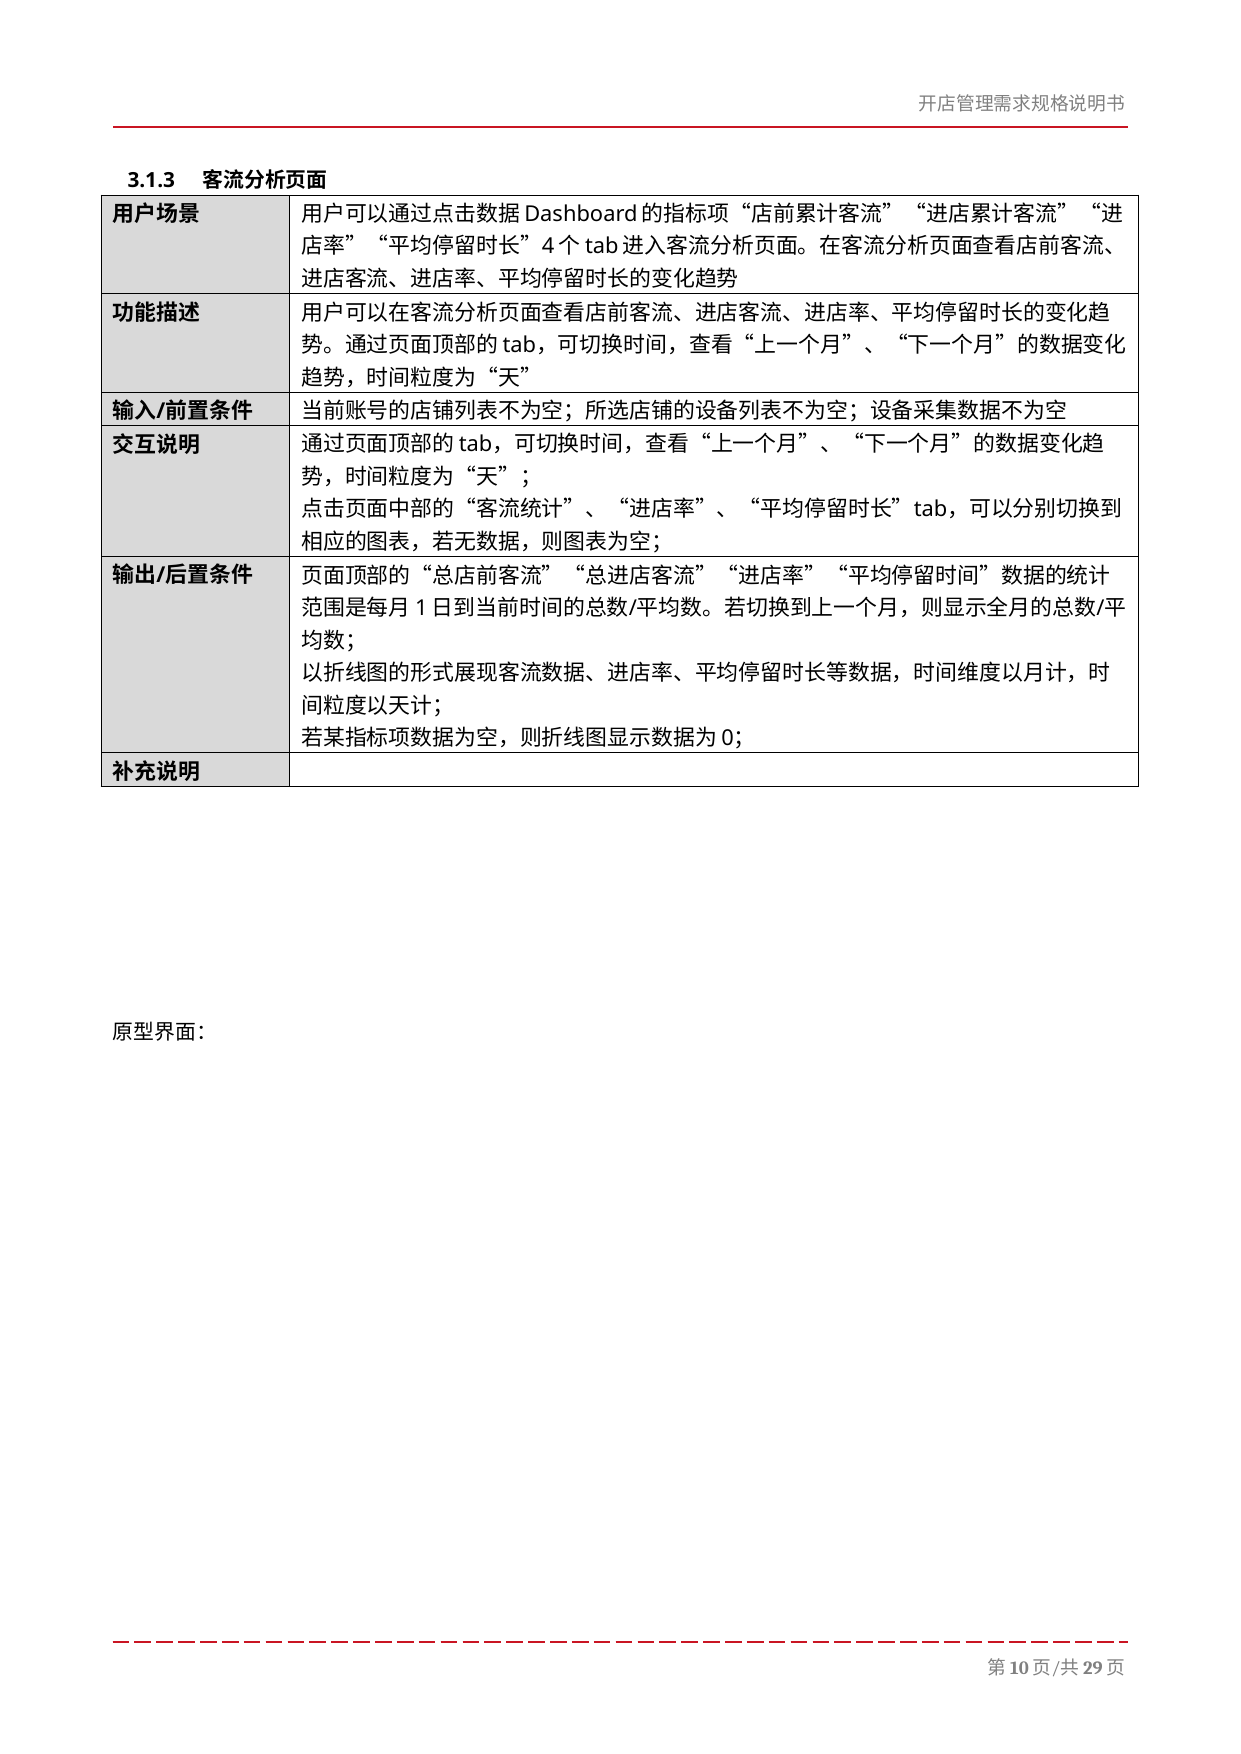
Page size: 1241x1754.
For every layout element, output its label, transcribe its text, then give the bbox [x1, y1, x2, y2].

table_cell 用户可以在客流分析页面查看店前客流、进店客流、进店率、平均停留时长的变化趋势。通过页面顶部的tab，可切换时间，查看“上一个月”、“下一个月”的数据变化趋势，时间粒度为“天” [290, 294, 1138, 392]
table_cell 补充说明 [102, 753, 289, 786]
table_header 用户场景 [102, 196, 289, 293]
table_cell 页面顶部的“总店前客流”“总进店客流”“进店率”“平均停留时间”数据的统计范围是每月1日到当前时间的总数/平均数。若切换到上一个月，则显示全月的总数/平均数； 以折线图的形式展现客流数据、进店率、平均停留时长等数据，时间维度以月计，时间粒度以天计； 若某指标项数据为空，则折线图显示数据为0； [290, 557, 1138, 752]
subtitle 客流分析页面 [127, 162, 1128, 194]
table_cell 交互说明 [102, 426, 289, 556]
table_cell 当前账号的店铺列表不为空；所选店铺的设备列表不为空；设备采集数据不为空 [290, 393, 1138, 425]
table_cell 功能描述 [102, 294, 289, 392]
table_cell 输出/后置条件 [102, 557, 289, 752]
table_header 用户可以通过点击数据Dashboard的指标项“店前累计客流”“进店累计客流”“进店率”“平均停留时长”4个tab进入客流分析页面。在客流分析页面查看店前客流、进店客流、进店率、平均停留时长的变化趋势 [290, 196, 1138, 293]
table_cell 输入/前置条件 [102, 393, 289, 425]
text 原型界面： [112, 1014, 1128, 1047]
table_cell 通过页面顶部的tab，可切换时间，查看“上一个月”、“下一个月”的数据变化趋势，时间粒度为“天”； 点击页面中部的“客流统计”、“进店率”、“平均停留时长”tab，可以分别切换到相应的图表，若无数据，则图表为空； [290, 426, 1138, 556]
table_cell [290, 753, 1138, 786]
